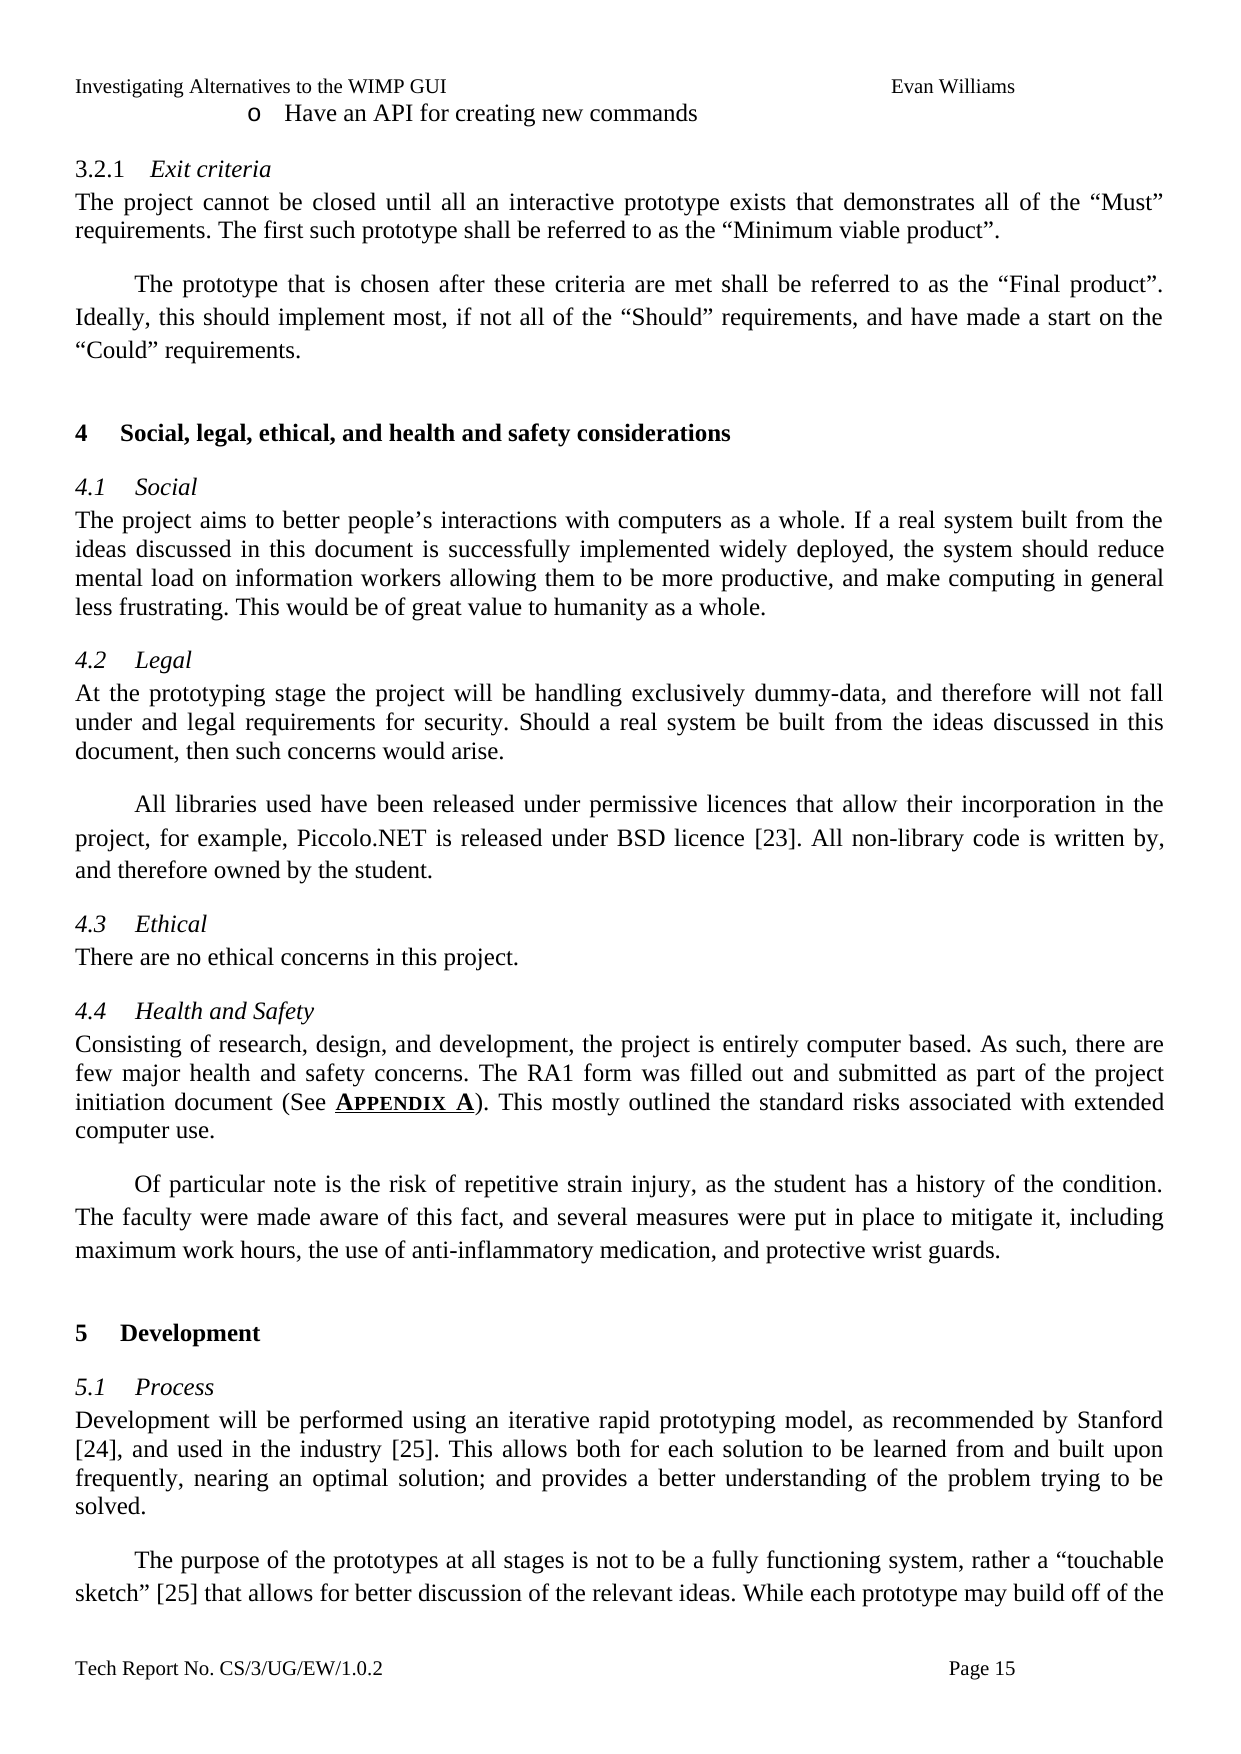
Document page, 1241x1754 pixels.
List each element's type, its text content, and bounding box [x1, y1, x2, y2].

subtitle Health and Safety [75, 996, 1165, 1025]
subtitle Process [75, 1372, 1165, 1401]
subtitle Ethical [75, 909, 1165, 938]
text The prototype that is chosen after these criteria are met shall be referred to as the “Final product”. Ideally, this should implement most, if not all of the “Should” requirements, and have made a start on the “Could” requirements. [75, 269, 1165, 364]
text Of particular note is the risk of repetitive strain injury, as the student has a history of the condition. The faculty were made aware of this fact, and several measures were put in place to mitigate it, including maximum work hours, the use of anti-inflammatory medication, and protective wrist guards. [75, 1169, 1165, 1264]
subtitle Legal [75, 645, 1165, 674]
text Consisting of research, design, and development, the project is entirely computer based. As such, there are few major health and safety concerns. The RA1 form was filled out and submitted as part of the project initiation document (See Appendix A). This mostly outlined the standard risks associated with extended computer use. [75, 1029, 1165, 1144]
text Development will be performed using an iterative rapid prototyping model, as recommended by Stanford, and used in the industry. This allows both for each solution to be learned from and built upon frequently, nearing an optimal solution; and provides a better understanding of the problem trying to be solved. [75, 1405, 1165, 1520]
text At the prototyping stage the project will be handling exclusively dummy-data, and therefore will not fall under and legal requirements for security. Should a real system be built from the ideas discussed in this document, then such concerns would arise. [75, 678, 1165, 764]
text The project cannot be closed until all an interactive prototype exists that demonstrates all of the “Must” requirements. The first such prototype shall be referred to as the “Minimum viable product”. [75, 187, 1165, 244]
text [75, 1545, 1165, 1607]
subtitle Development [75, 1318, 1165, 1347]
text The project aims to better people’s interactions with computers as a whole. If a real system built from the ideas discussed in this document is successfully implemented widely deployed, the system should reduce mental load on information workers allowing them to be more productive, and make computing in general less frustrating. This would be of great value to humanity as a whole. [75, 505, 1165, 620]
list Have an API for creating new commands [247, 98, 1165, 128]
subtitle Exit criteria [75, 154, 1165, 183]
text There are no ethical concerns in this project. [75, 942, 1165, 971]
subtitle Social, legal, ethical, and health and safety considerations [75, 418, 1165, 447]
subtitle Social [75, 472, 1165, 501]
text All libraries used have been released under permissive licences that allow their incorporation in the project, for example, Piccolo.NET is released under BSD licence. All non-library code is written by, and therefore owned by the student. [75, 789, 1165, 884]
